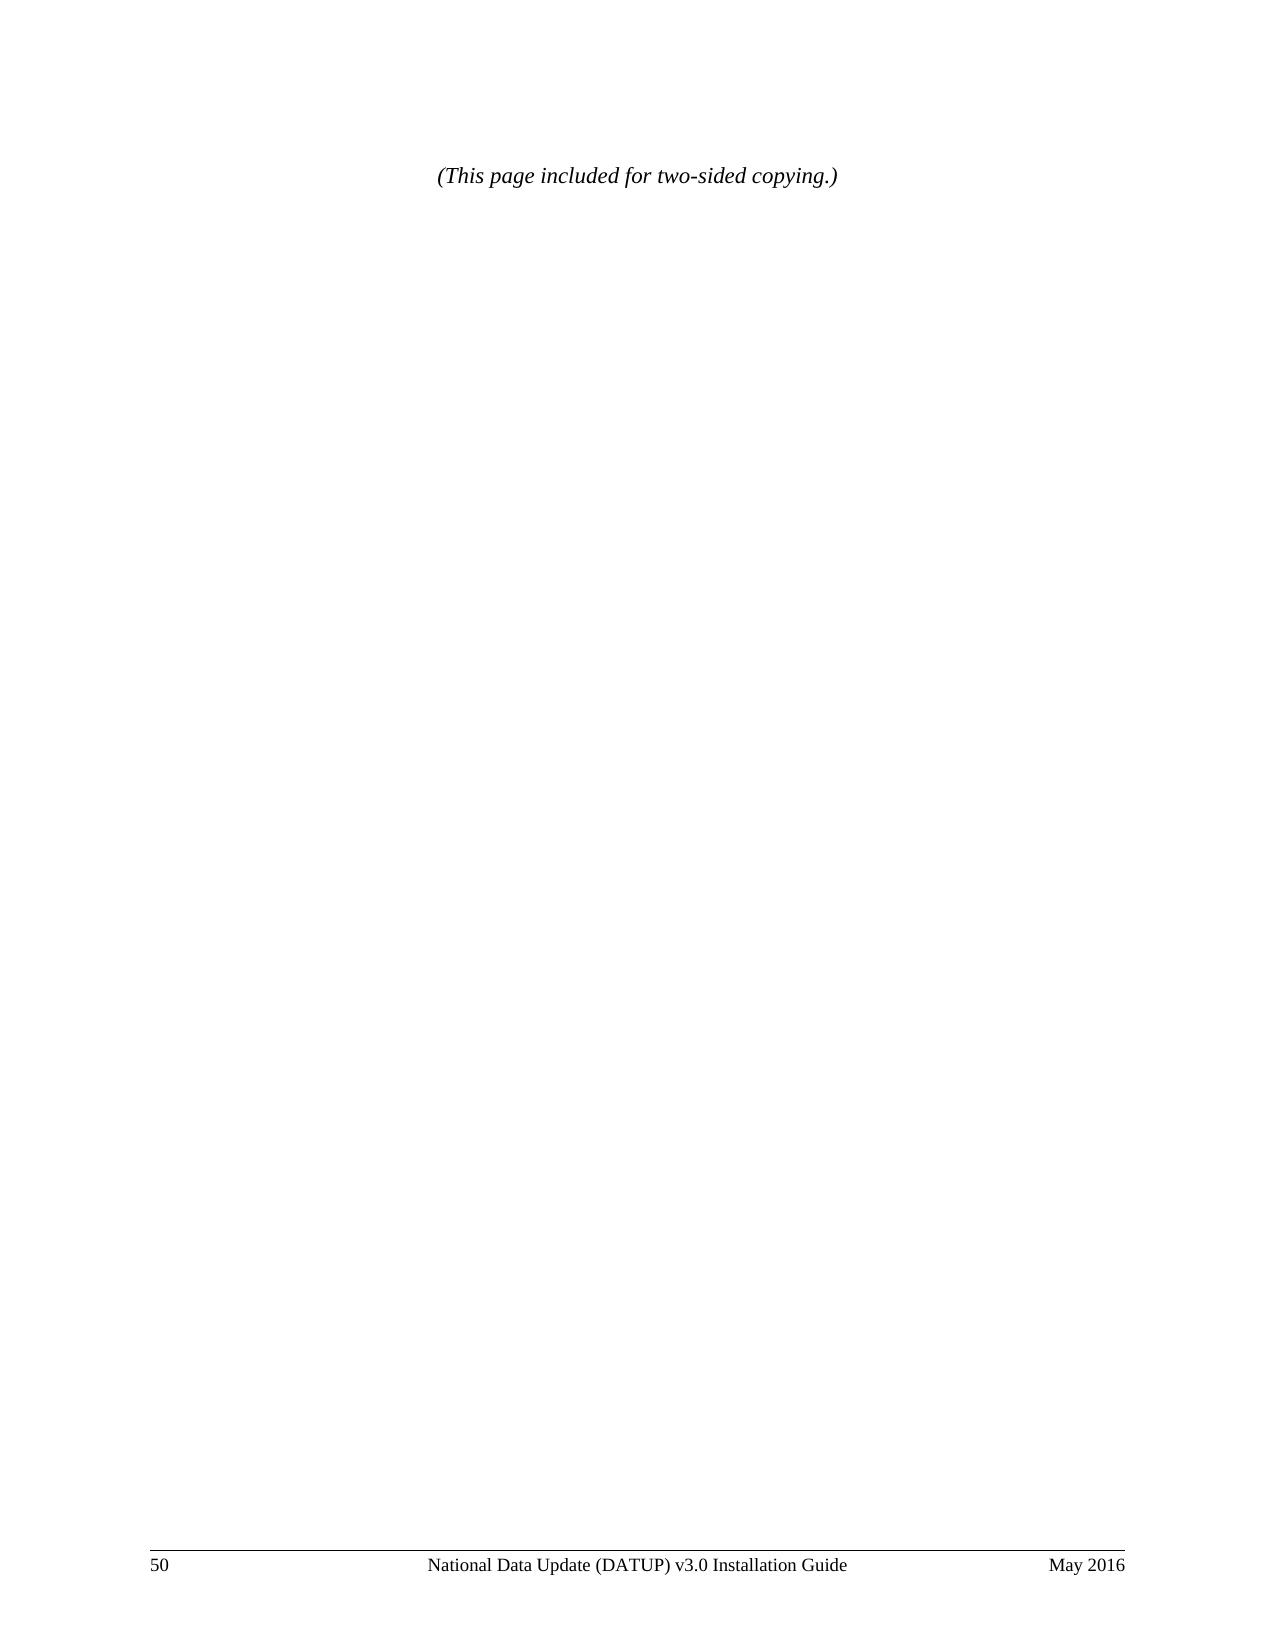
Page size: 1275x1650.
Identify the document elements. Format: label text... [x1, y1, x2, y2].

text (This page included for two-sided copying.) [150, 162, 1125, 189]
